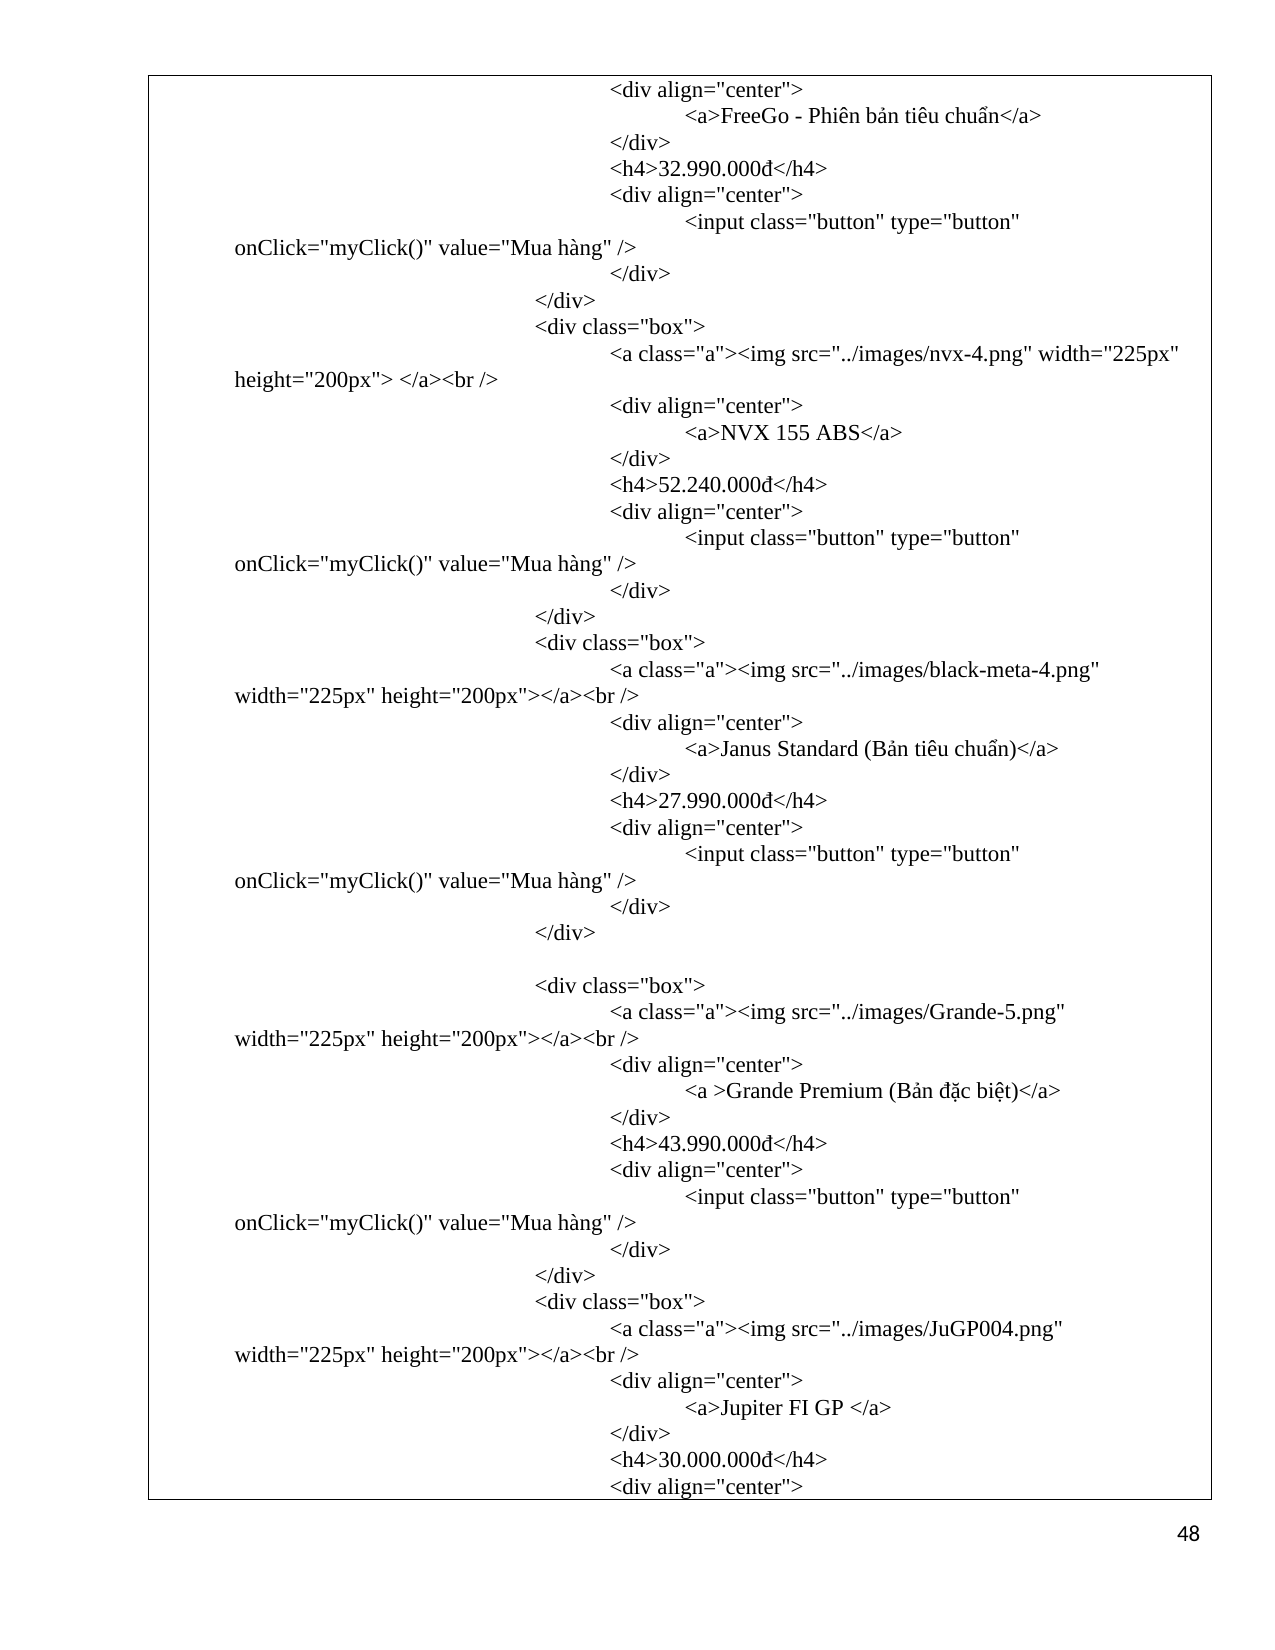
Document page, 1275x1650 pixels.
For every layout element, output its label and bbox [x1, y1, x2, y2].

table_header [149, 76, 1211, 1499]
